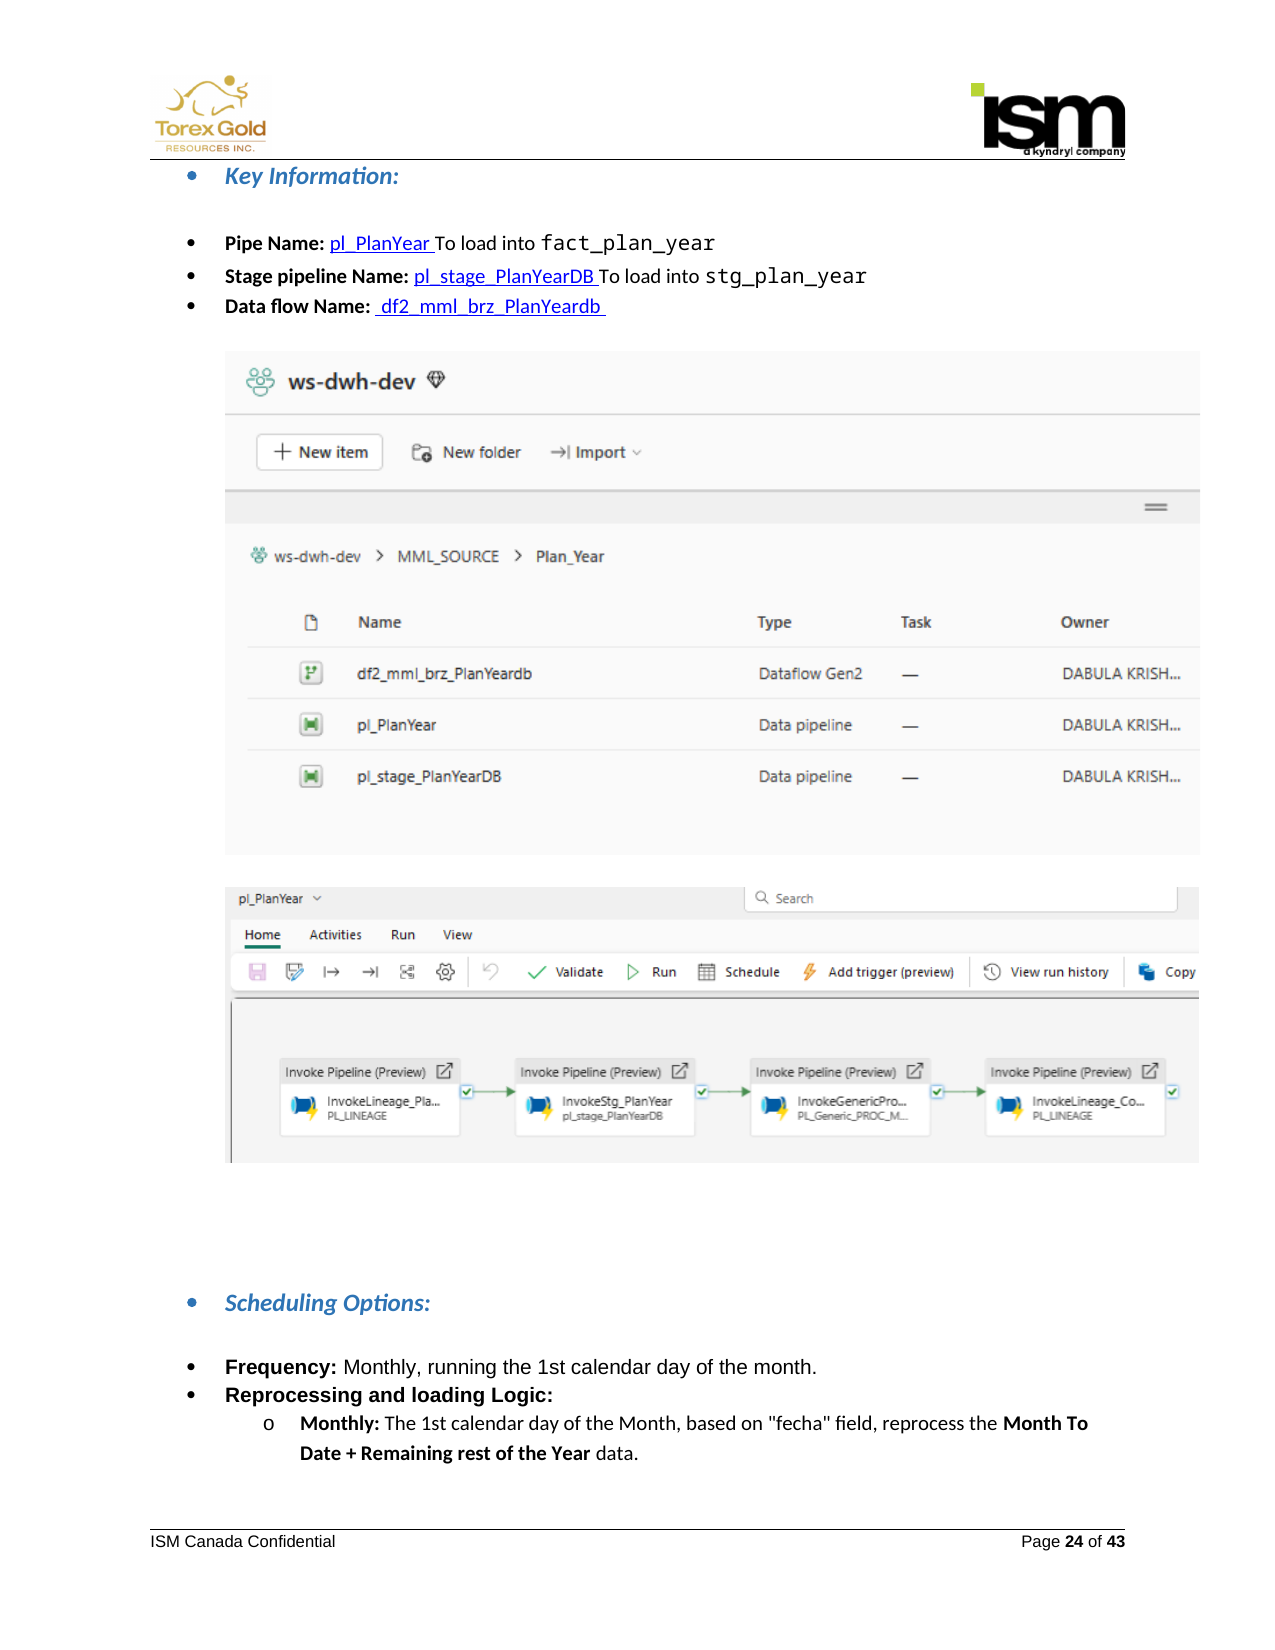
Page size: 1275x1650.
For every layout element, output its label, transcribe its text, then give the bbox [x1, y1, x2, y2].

picture [225, 887, 1199, 1163]
picture [150, 75, 273, 157]
picture [971, 83, 1125, 157]
list Stage pipeline Name: pl_stage_PlanYearDB To load into stg_plan_year [187, 261, 1125, 289]
subtitle Key Information: [187, 160, 1125, 191]
subtitle Scheduling Options: [187, 1287, 1125, 1317]
list Reprocessing and loading Logic: [187, 1383, 1125, 1407]
list Monthly: The 1st calendar day of the Month, based on "fecha" field, reprocess the Month To Date + Remaining rest of the Year data. [262, 1410, 1125, 1466]
list Frequency: Monthly, running the 1st calendar day of the month. [187, 1355, 1125, 1379]
list Data flow Name: df2_mml_brz_PlanYeardb [187, 293, 1125, 319]
list Pipe Name: pl_PlanYear To load into fact_plan_year [187, 228, 1125, 257]
picture [225, 351, 1200, 855]
